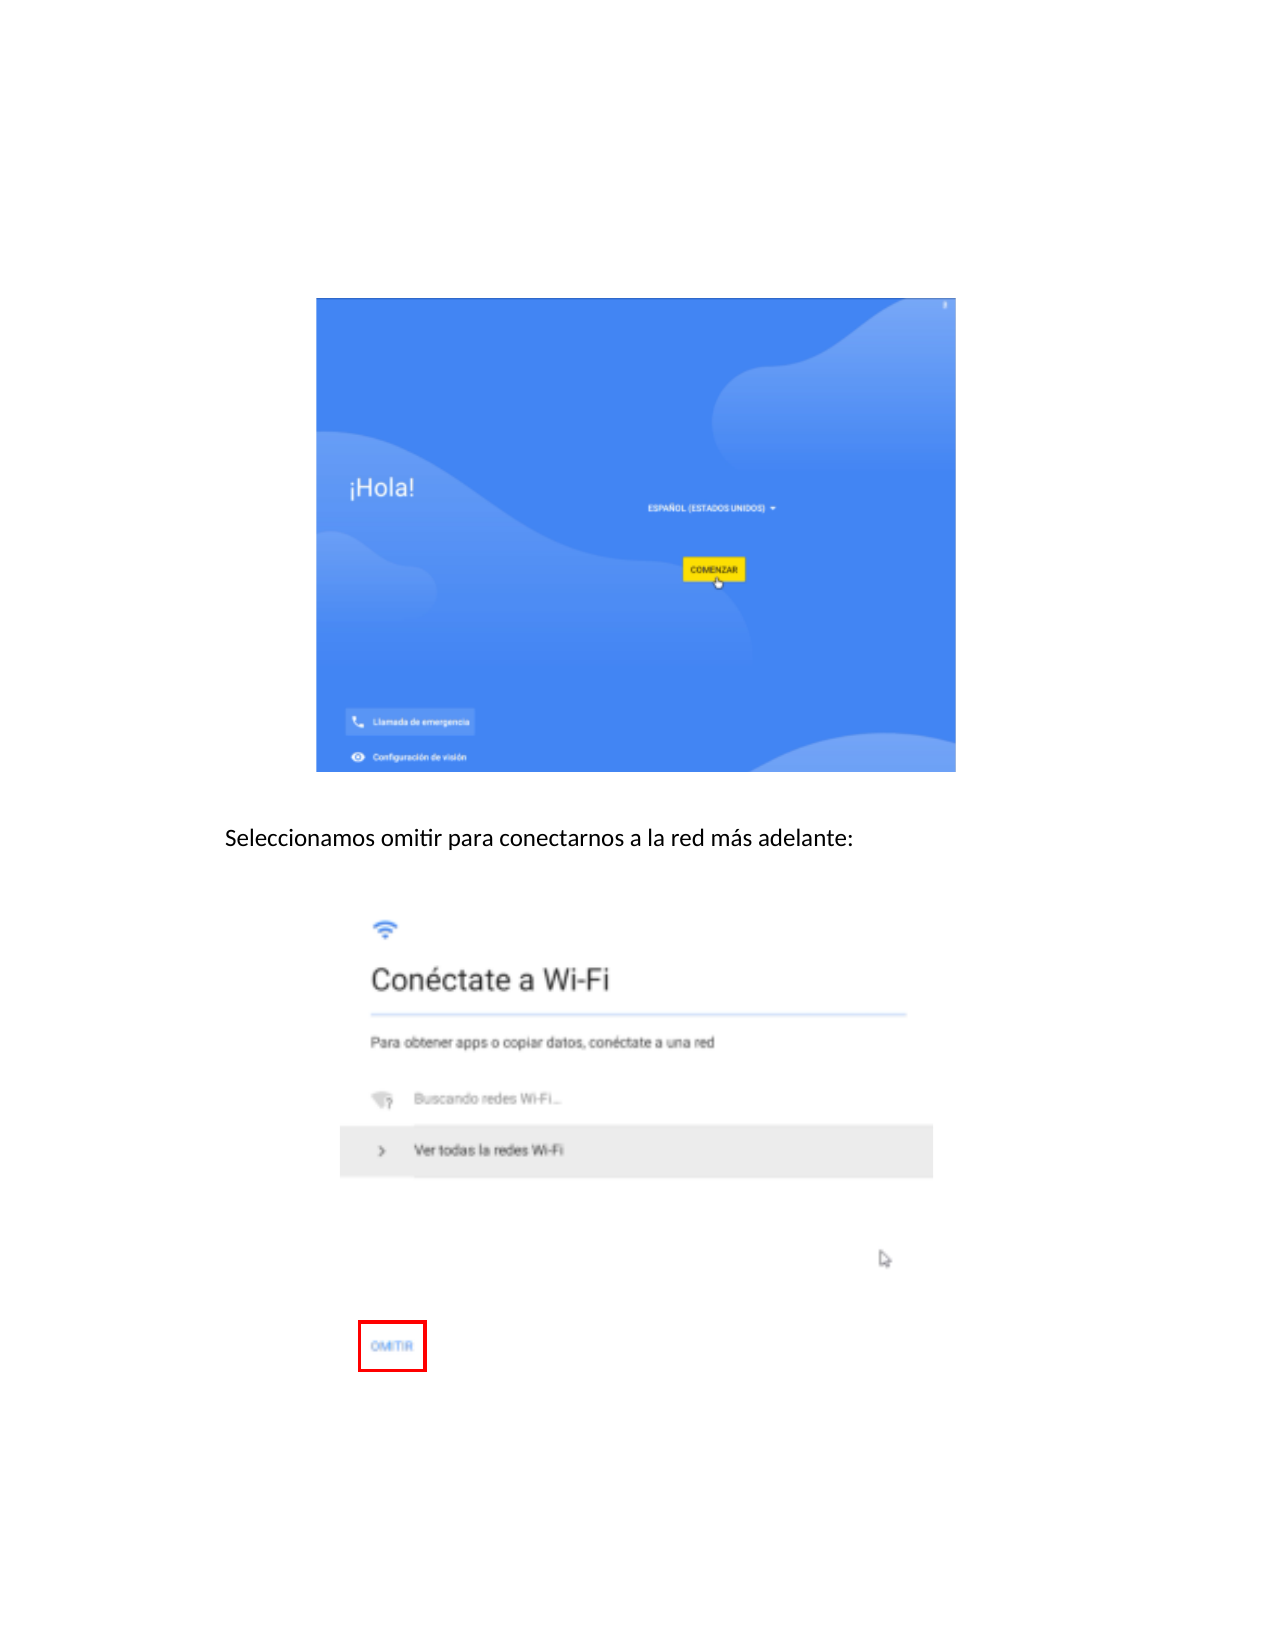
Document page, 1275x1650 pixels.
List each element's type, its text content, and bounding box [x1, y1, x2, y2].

text Seleccionamos omitir para conectarnos a la red más adelante: [150, 789, 1125, 853]
picture [339, 873, 934, 1376]
picture [316, 298, 956, 772]
